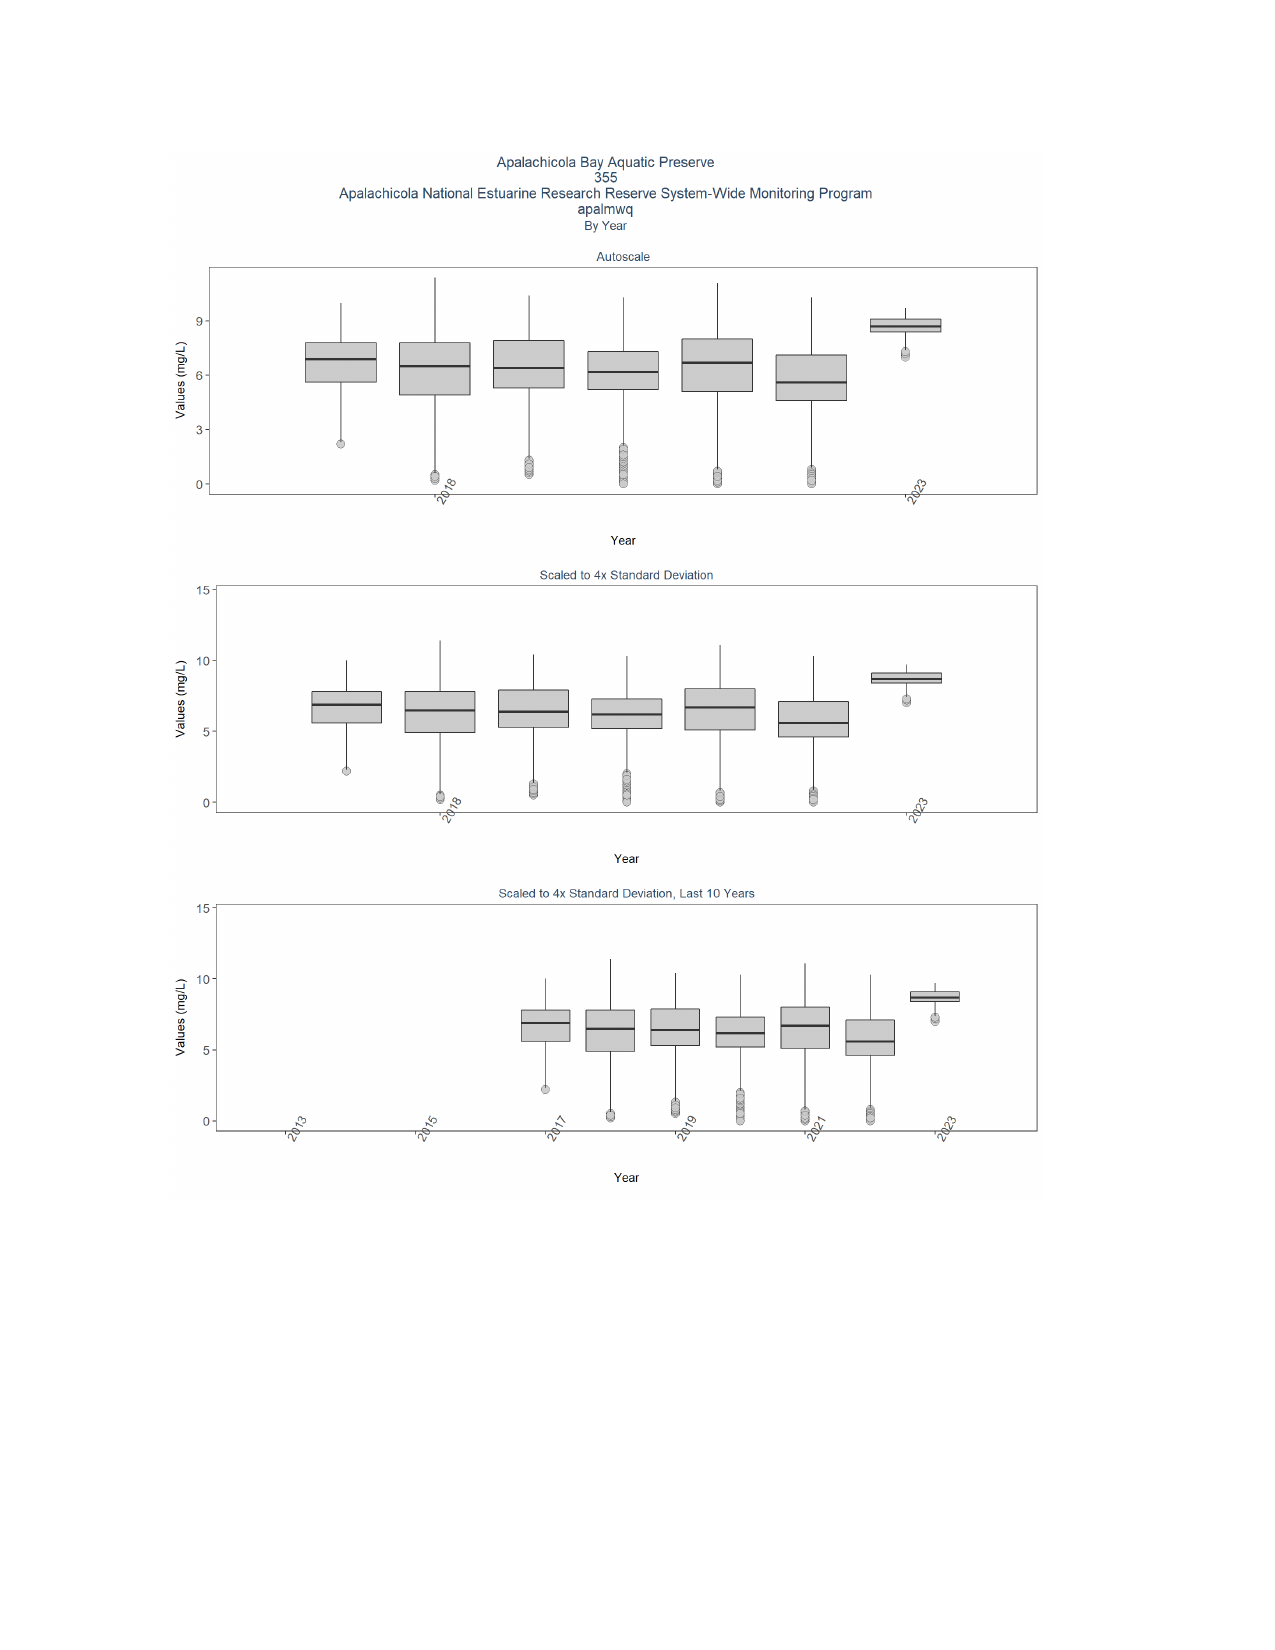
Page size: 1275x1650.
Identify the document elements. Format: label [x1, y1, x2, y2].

picture [168, 150, 1044, 1200]
